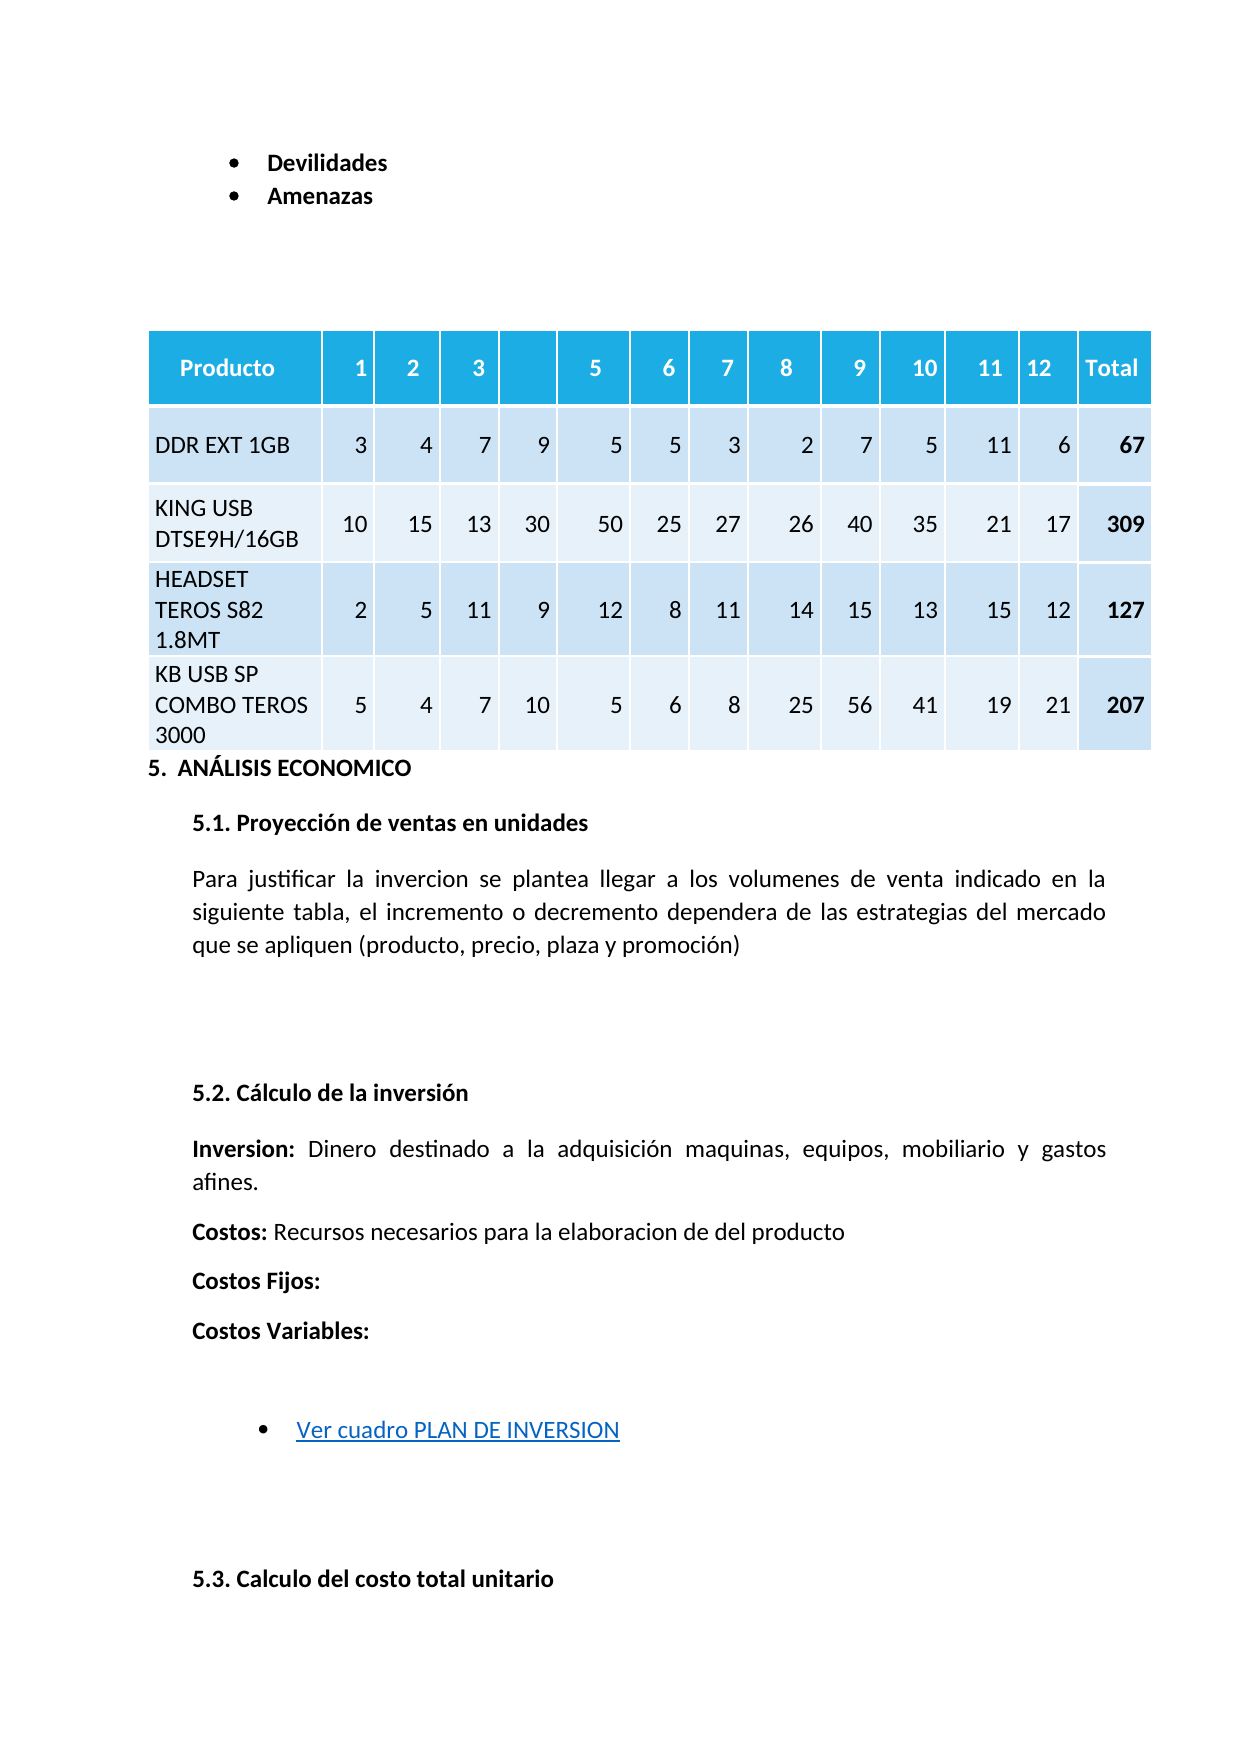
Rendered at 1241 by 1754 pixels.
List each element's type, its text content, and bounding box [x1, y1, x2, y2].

table_cell 207 [1079, 658, 1151, 750]
table_cell 5 [558, 408, 629, 482]
table_cell 4 [375, 408, 439, 482]
text Inversion: Dinero destinado a la adquisición maquinas, equipos, mobiliario y gastos afines. [192, 1133, 1107, 1197]
text Costos: Recursos necesarios para la elaboracion de del producto [192, 1216, 1107, 1246]
table_cell 41 [881, 657, 944, 750]
table_cell 26 [749, 485, 820, 561]
table_cell DDR EXT 1GB [149, 408, 321, 482]
table_cell 15 [375, 485, 439, 561]
table_cell 127 [1079, 564, 1151, 655]
table_cell 6 [631, 657, 688, 750]
table_header [500, 331, 556, 404]
table_header 2 [375, 331, 439, 404]
table_cell 3 [323, 408, 373, 482]
table_cell 5 [558, 657, 629, 750]
table_cell 27 [690, 485, 747, 561]
table_cell 7 [441, 408, 498, 482]
table_cell 5 [881, 408, 944, 482]
list Amenazas [229, 181, 1107, 211]
table_cell 56 [822, 657, 879, 750]
table_header 12 [1020, 331, 1077, 404]
table_header Producto [149, 331, 321, 404]
list Ver cuadro PLAN DE INVERSION [259, 1414, 1107, 1444]
table_cell 21 [1020, 657, 1077, 750]
table_cell 2 [749, 408, 820, 482]
table_cell 12 [558, 563, 629, 655]
table_cell 309 [1079, 486, 1151, 561]
table_cell 11 [441, 563, 498, 655]
table_cell 8 [690, 657, 747, 750]
table_header 7 [690, 331, 747, 404]
table_cell 6 [1020, 408, 1077, 482]
table_cell 15 [946, 563, 1018, 655]
text Costos Fijos: [192, 1265, 1107, 1296]
subtitle Proyección de ventas en unidades [192, 807, 1107, 838]
table_cell 67 [1079, 408, 1151, 482]
table_cell 35 [881, 485, 944, 561]
table_cell 5 [323, 657, 373, 750]
subtitle Calculo del costo total unitario [192, 1563, 1107, 1593]
text Costos Variables: [192, 1315, 1107, 1345]
table_cell 5 [631, 408, 688, 482]
table_cell HEADSET TEROS S82 1.8MT [149, 563, 321, 655]
table_cell 8 [631, 563, 688, 655]
subtitle Cálculo de la inversión [192, 1078, 1107, 1108]
table_cell KB USB SP COMBO TEROS 3000 [149, 657, 321, 750]
table_cell 14 [749, 563, 820, 655]
table_cell 11 [946, 408, 1018, 482]
table_cell 5 [375, 563, 439, 655]
table_cell 2 [323, 563, 373, 655]
table_cell 13 [881, 563, 944, 655]
table_header Total [1079, 331, 1151, 404]
table_cell 40 [822, 485, 879, 561]
table_header 5 [558, 331, 629, 404]
table_cell 21 [946, 485, 1018, 561]
table_header 11 [946, 331, 1018, 404]
table_cell 15 [822, 563, 879, 655]
text Para justificar la invercion se plantea llegar a los volumenes de venta indicado en la siguiente tabla, el incremento o decremento dependera de las estrategias del mercado que se apliquen (producto, precio, plaza y promoción) [192, 863, 1107, 959]
table_header 10 [881, 331, 944, 404]
table_cell 9 [500, 408, 556, 482]
table_cell 12 [1020, 563, 1077, 655]
table_cell 19 [946, 657, 1018, 750]
table_cell 9 [500, 563, 556, 655]
table_cell 10 [500, 657, 556, 750]
table_cell 13 [441, 485, 498, 561]
table_cell 25 [631, 485, 688, 561]
table_cell 7 [822, 408, 879, 482]
table_cell 7 [441, 657, 498, 750]
list Devilidades [229, 148, 1107, 178]
table_header 1 [323, 331, 373, 404]
table_header 8 [749, 331, 820, 404]
table_cell 4 [375, 657, 439, 750]
table_cell 25 [749, 657, 820, 750]
table_cell 30 [500, 485, 556, 561]
table_header 9 [822, 331, 879, 404]
table_cell 11 [690, 563, 747, 655]
table_cell KING USB DTSE9H/16GB [149, 485, 321, 561]
table_header 3 [441, 331, 498, 404]
table_cell 50 [558, 485, 629, 561]
table_header 6 [631, 331, 688, 404]
subtitle ANÁLISIS ECONOMICO [148, 752, 1107, 782]
table_cell 3 [690, 408, 747, 482]
table_cell 17 [1020, 485, 1077, 561]
table_cell 10 [323, 485, 373, 561]
